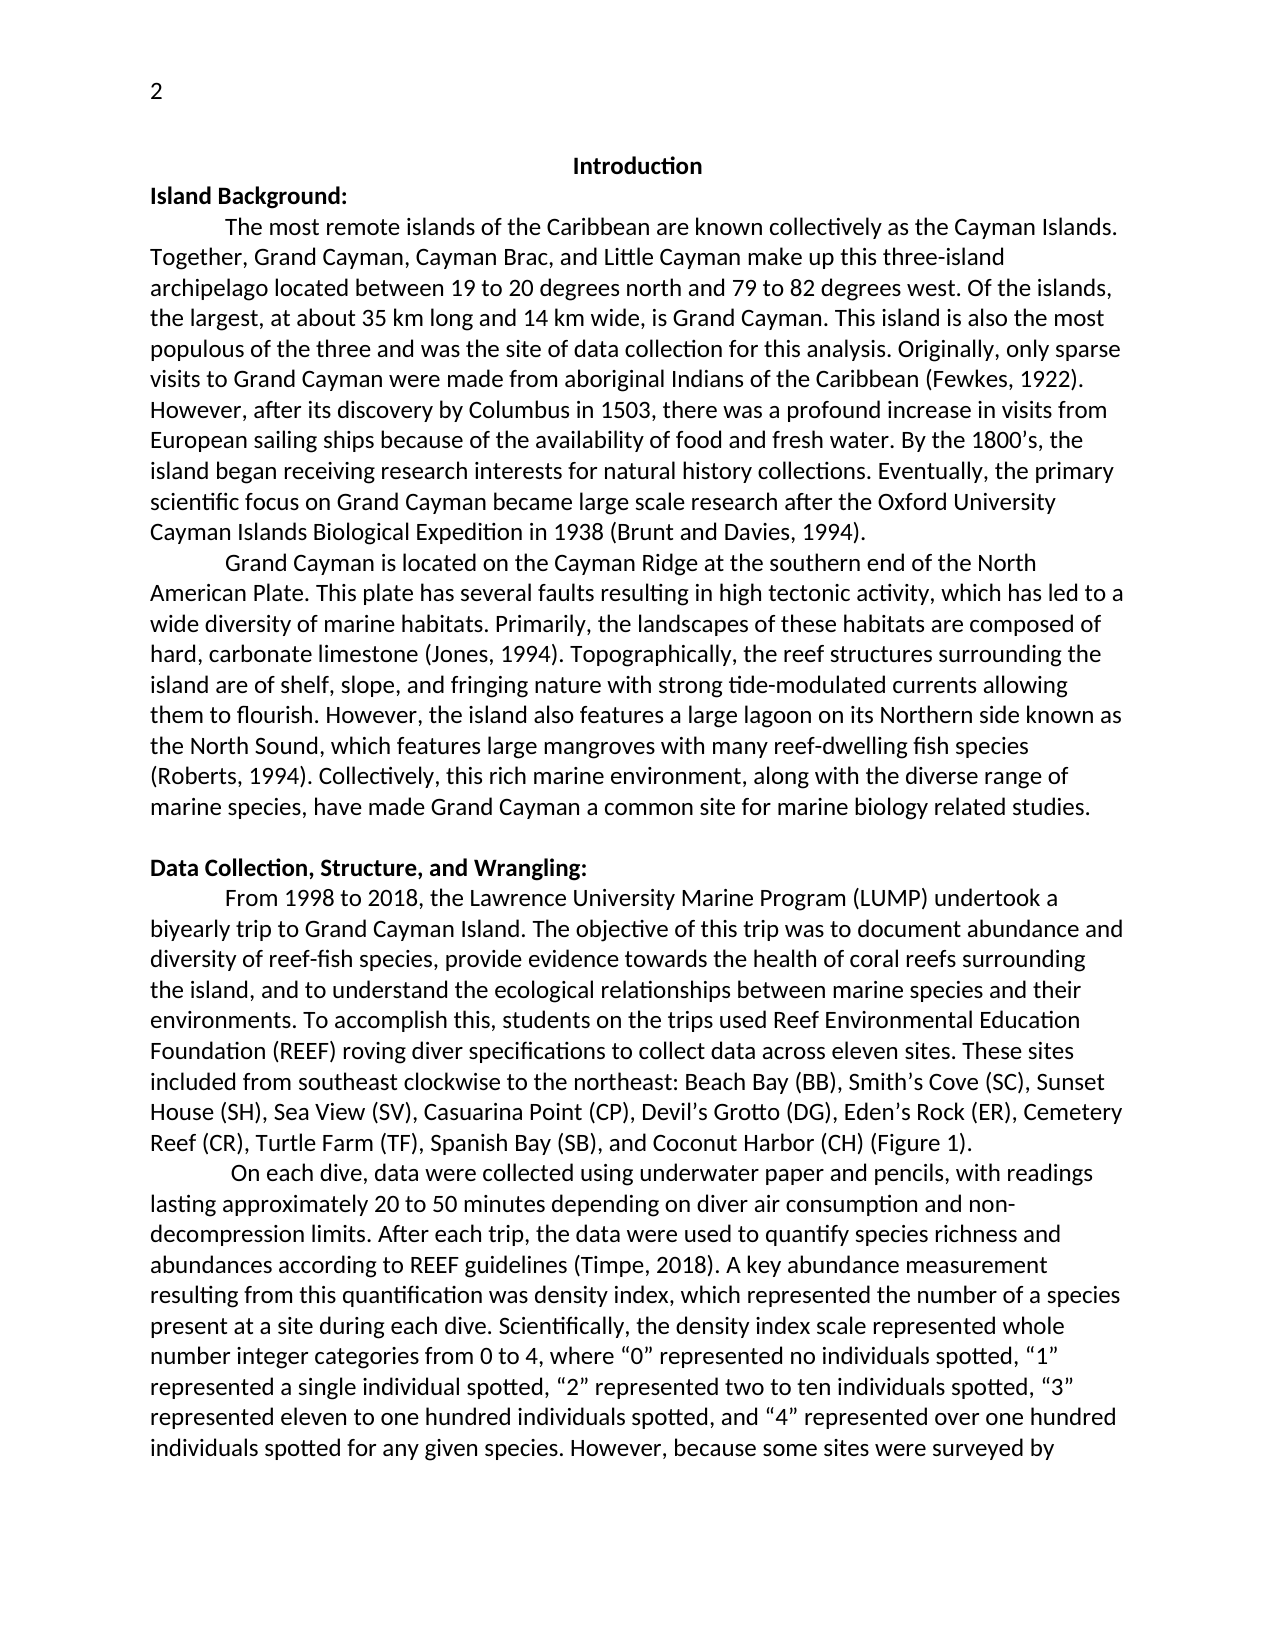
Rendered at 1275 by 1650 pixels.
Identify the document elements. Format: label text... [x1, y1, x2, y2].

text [150, 1157, 1125, 1462]
text The most remote islands of the Caribbean are known collectively as the Cayman Islands. Together, Grand Cayman, Cayman Brac, and Little Cayman make up this three-island archipelago located between 19 to 20 degrees north and 79 to 82 degrees west. Of the islands, the largest, at about 35 km long and 14 km wide, is Grand Cayman. This island is also the most populous of the three and was the site of data collection for this analysis. Originally, only sparse visits to Grand Cayman were made from aboriginal Indians of the Caribbean (Fewkes, 1922). However, after its discovery by Columbus in 1503, there was a profound increase in visits from European sailing ships because of the availability of food and fresh water. By the 1800’s, the island began receiving research interests for natural history collections. Eventually, the primary scientific focus on Grand Cayman became large scale research after the Oxford University Cayman Islands Biological Expedition in 1938 (Brunt and Davies, 1994). [150, 211, 1125, 547]
text Introduction [150, 150, 1125, 181]
text From 1998 to 2018, the Lawrence University Marine Program (LUMP) undertook a biyearly trip to Grand Cayman Island. The objective of this trip was to document abundance and diversity of reef-fish species, provide evidence towards the health of coral reefs surrounding the island, and to understand the ecological relationships between marine species and their environments. To accomplish this, students on the trips used Reef Environmental Education Foundation (REEF) roving diver specifications to collect data across eleven sites. These sites included from southeast clockwise to the northeast: Beach Bay (BB), Smith’s Cove (SC), Sunset House (SH), Sea View (SV), Casuarina Point (CP), Devil’s Grotto (DG), Eden’s Rock (ER), Cemetery Reef (CR), Turtle Farm (TF), Spanish Bay (SB), and Coconut Harbor (CH) (Figure 1). [150, 882, 1125, 1157]
text Grand Cayman is located on the Cayman Ridge at the southern end of the North American Plate. This plate has several faults resulting in high tectonic activity, which has led to a wide diversity of marine habitats. Primarily, the landscapes of these habitats are composed of hard, carbonate limestone (Jones, 1994). Topographically, the reef structures surrounding the island are of shelf, slope, and fringing nature with strong tide-modulated currents allowing them to flourish. However, the island also features a large lagoon on its Northern side known as the North Sound, which features large mangroves with many reef-dwelling fish species (Roberts, 1994). Collectively, this rich marine environment, along with the diverse range of marine species, have made Grand Cayman a common site for marine biology related studies. [150, 547, 1125, 821]
text Data Collection, Structure, and Wrangling: [150, 852, 1125, 882]
text Island Background: [150, 181, 1125, 211]
